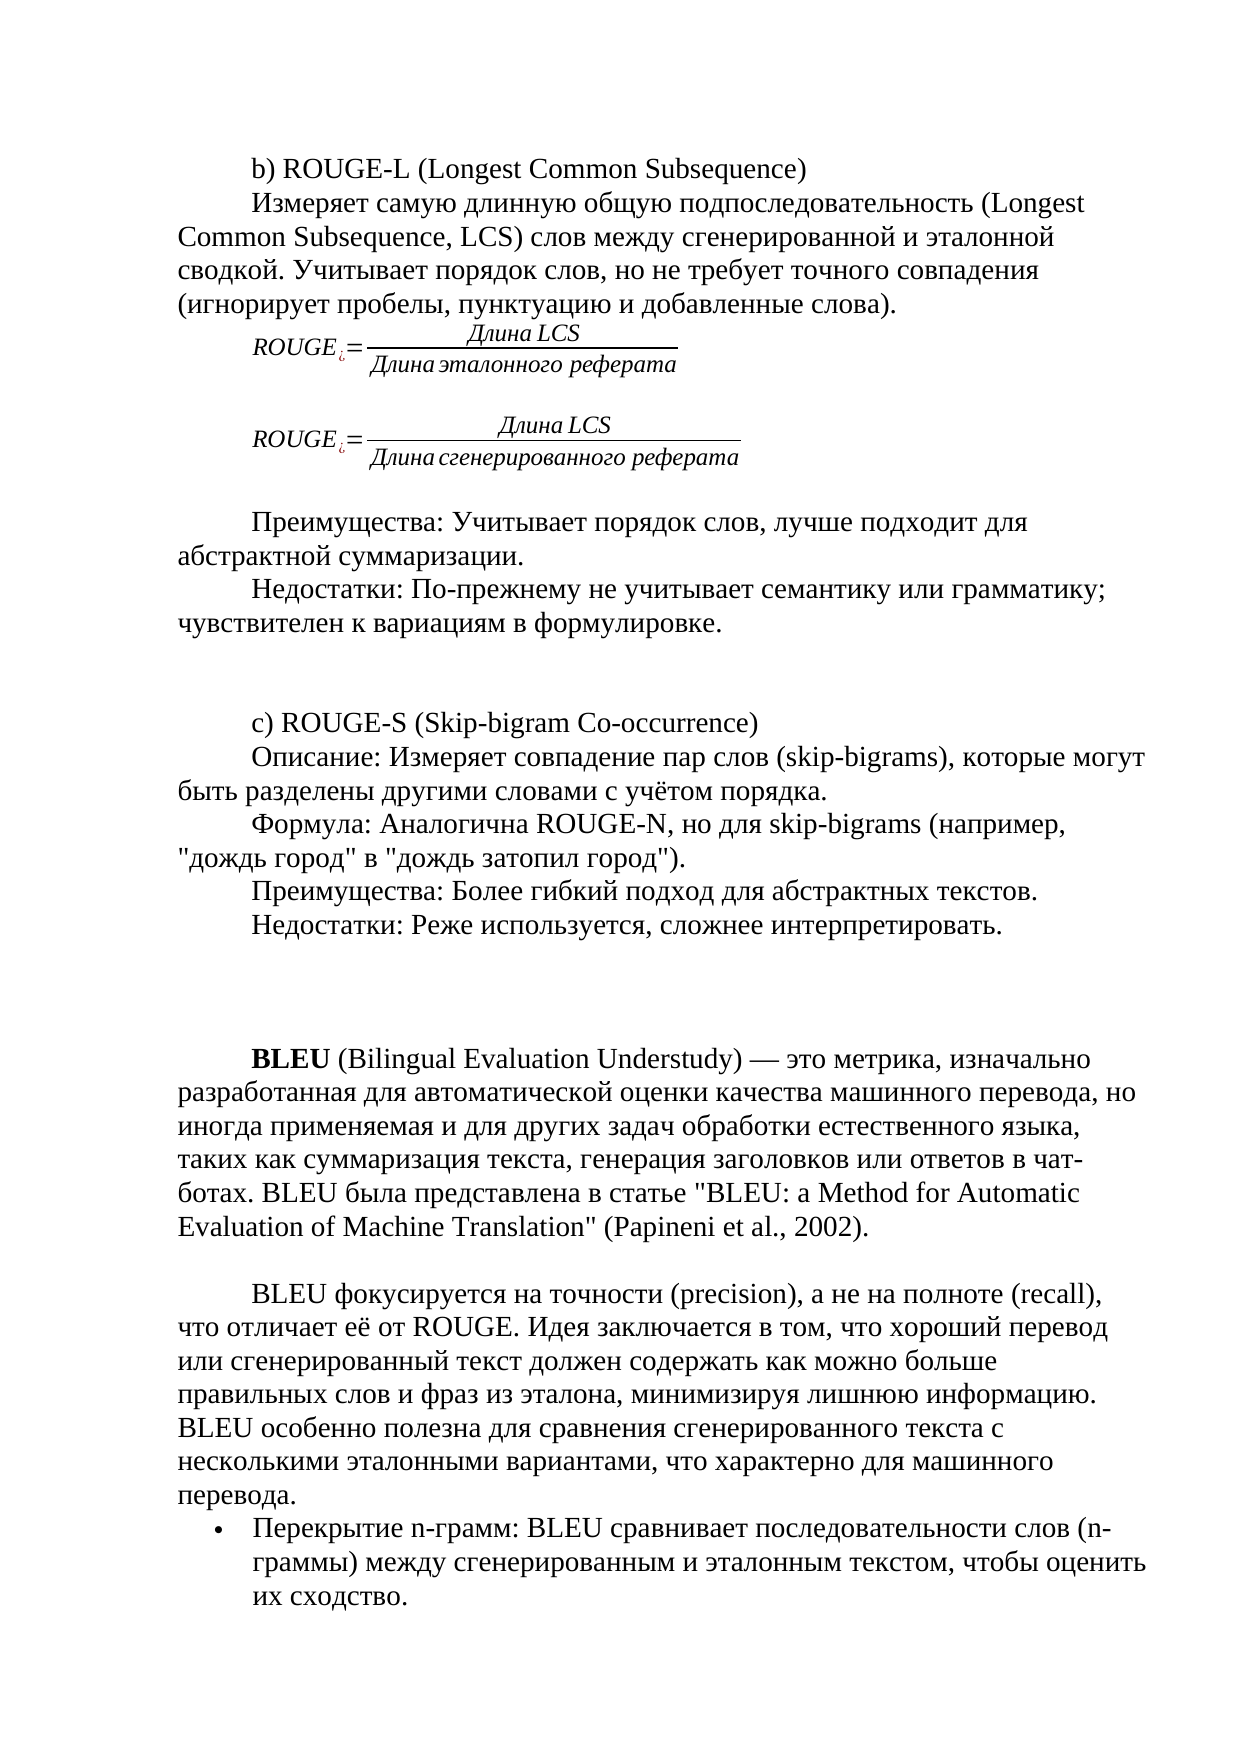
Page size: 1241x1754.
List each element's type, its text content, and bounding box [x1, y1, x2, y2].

text b) ROUGE-L (Longest Common Subsequence) [177, 152, 1152, 185]
list Перекрытие n-грамм: BLEU сравнивает последовательности слов (n-граммы) между сгенерированным и эталонным текстом, чтобы оценить их сходство. [215, 1511, 1152, 1611]
text BLEU (Bilingual Evaluation Understudy) — это метрика, изначально разработанная для автоматической оценки качества машинного перевода, но иногда применяемая и для других задач обработки естественного языка, таких как суммаризация текста, генерация заголовков или ответов в чат-ботах. BLEU была представлена в статье "BLEU: a Method for Automatic Evaluation of Machine Translation" (Papineni et al., 2002). [177, 1041, 1152, 1242]
text Преимущества: Более гибкий подход для абстрактных текстов. [177, 873, 1152, 907]
text Недостатки: По-прежнему не учитывает семантику или грамматику; чувствителен к вариациям в формулировке. [177, 571, 1152, 638]
text Измеряет самую длинную общую подпоследовательность (Longest Common Subsequence, LCS) слов между сгенерированной и эталонной сводкой. Учитывает порядок слов, но не требует точного совпадения (игнорирует пробелы, пунктуацию и добавленные слова). [177, 185, 1152, 319]
text с) ROUGE-S (Skip-bigram Co-occurrence) [177, 706, 1152, 739]
text Преимущества: Учитывает порядок слов, лучше подходит для абстрактной суммаризации. [177, 504, 1152, 571]
text Недостатки: Реже используется, сложнее интерпретировать. [177, 907, 1152, 940]
text Формула: Аналогична ROUGE-N, но для skip-bigrams (например, "дождь город" в "дождь затопил город"). [177, 806, 1152, 873]
text BLEU фокусируется на точности (precision), а не на полноте (recall), что отличает её от ROUGE. Идея заключается в том, что хороший перевод или сгенерированный текст должен содержать как можно больше правильных слов и фраз из эталона, минимизируя лишнюю информацию. BLEU особенно полезна для сравнения сгенерированного текста с несколькими эталонными вариантами, что характерно для машинного перевода. [177, 1276, 1152, 1511]
text Описание: Измеряет совпадение пар слов (skip-bigrams), которые могут быть разделены другими словами с учётом порядка. [177, 739, 1152, 806]
